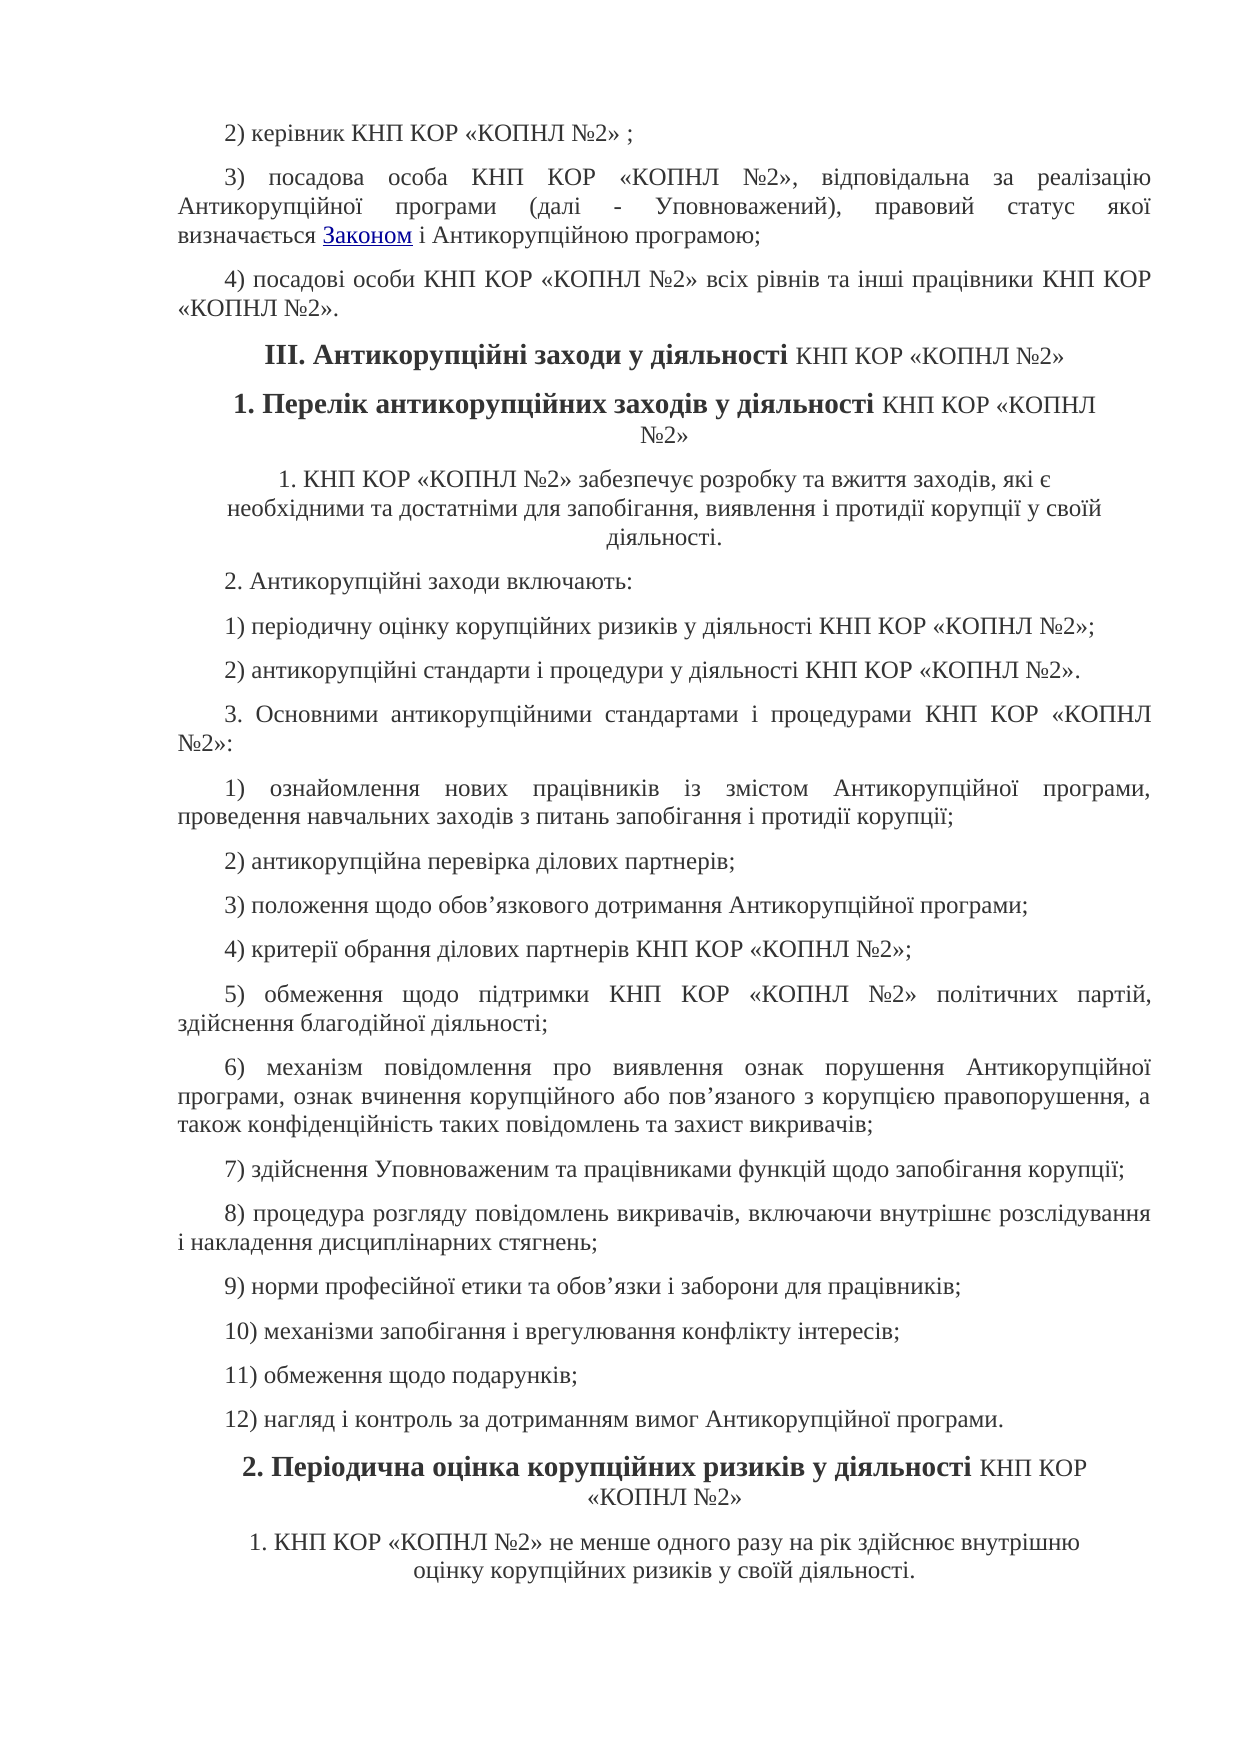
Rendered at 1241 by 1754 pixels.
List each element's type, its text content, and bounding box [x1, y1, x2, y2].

text 2. Періодична оцінка корупційних ризиків у діяльності КНП КОР «КОПНЛ №2» [224, 1449, 1105, 1511]
text 3) посадова особа КНП КОР «КОПНЛ №2», відповідальна за реалізацію Антикорупційної програми (далі - Уповноважений), правовий статус якої визначається Законом і Антикорупційною програмою; [177, 162, 1152, 249]
text 11) обмеження щодо подарунків; [177, 1360, 1152, 1389]
text 8) процедура розгляду повідомлень викривачів, включаючи внутрішнє розслідування і накладення дисциплінарних стягнень; [177, 1198, 1152, 1256]
text 1. КНП КОР «КОПНЛ №2» не менше одного разу на рік здійснює внутрішню оцінку корупційних ризиків у своїй діяльності. [224, 1527, 1105, 1584]
text 1. КНП КОР «КОПНЛ №2» забезпечує розробку та вжиття заходів, які є необхідними та достатніми для запобігання, виявлення і протидії корупції у своїй діяльності. [224, 464, 1105, 551]
text 1) ознайомлення нових працівників із змістом Антикорупційної програми, проведення навчальних заходів з питань запобігання і протидії корупції; [177, 773, 1152, 830]
text 7) здійснення Уповноваженим та працівниками функцій щодо запобігання корупції; [177, 1154, 1152, 1183]
text 2) керівник КНП КОР «КОПНЛ №2» ; [177, 118, 1152, 147]
text 4) посадові особи КНП КОР «КОПНЛ №2» всіх рівнів та інші працівники КНП КОР «КОПНЛ №2». [177, 264, 1152, 322]
text 4) критерії обрання ділових партнерів КНП КОР «КОПНЛ №2»; [177, 934, 1152, 963]
text 1) періодичну оцінку корупційних ризиків у діяльності КНП КОР «КОПНЛ №2»; [177, 611, 1152, 639]
text 12) нагляд і контроль за дотриманням вимог Антикорупційної програми. [177, 1404, 1152, 1433]
text 6) механізм повідомлення про виявлення ознак порушення Антикорупційної програми, ознак вчинення корупційного або пов’язаного з корупцією правопорушення, а також конфіденційність таких повідомлень та захист викривачів; [177, 1052, 1152, 1138]
text 10) механізми запобігання і врегулювання конфлікту інтересів; [177, 1316, 1152, 1344]
text ІІІ. Антикорупційні заходи у діяльності КНП КОР «КОПНЛ №2» [224, 337, 1105, 371]
text 9) норми професійної етики та обов’язки і заборони для працівників; [177, 1271, 1152, 1300]
text 3) положення щодо обов’язкового дотримання Антикорупційної програми; [177, 890, 1152, 919]
text 2) антикорупційна перевірка ділових партнерів; [177, 846, 1152, 874]
text 2) антикорупційні стандарти і процедури у діяльності КНП КОР «КОПНЛ №2». [177, 655, 1152, 684]
text 5) обмеження щодо підтримки КНП КОР «КОПНЛ №2» політичних партій, здійснення благодійної діяльності; [177, 979, 1152, 1036]
text 2. Антикорупційні заходи включають: [177, 566, 1152, 595]
text 3. Основними антикорупційними стандартами і процедурами КНП КОР «КОПНЛ №2»: [177, 699, 1152, 757]
text 1. Перелік антикорупційних заходів у діяльності КНП КОР «КОПНЛ №2» [224, 387, 1105, 449]
